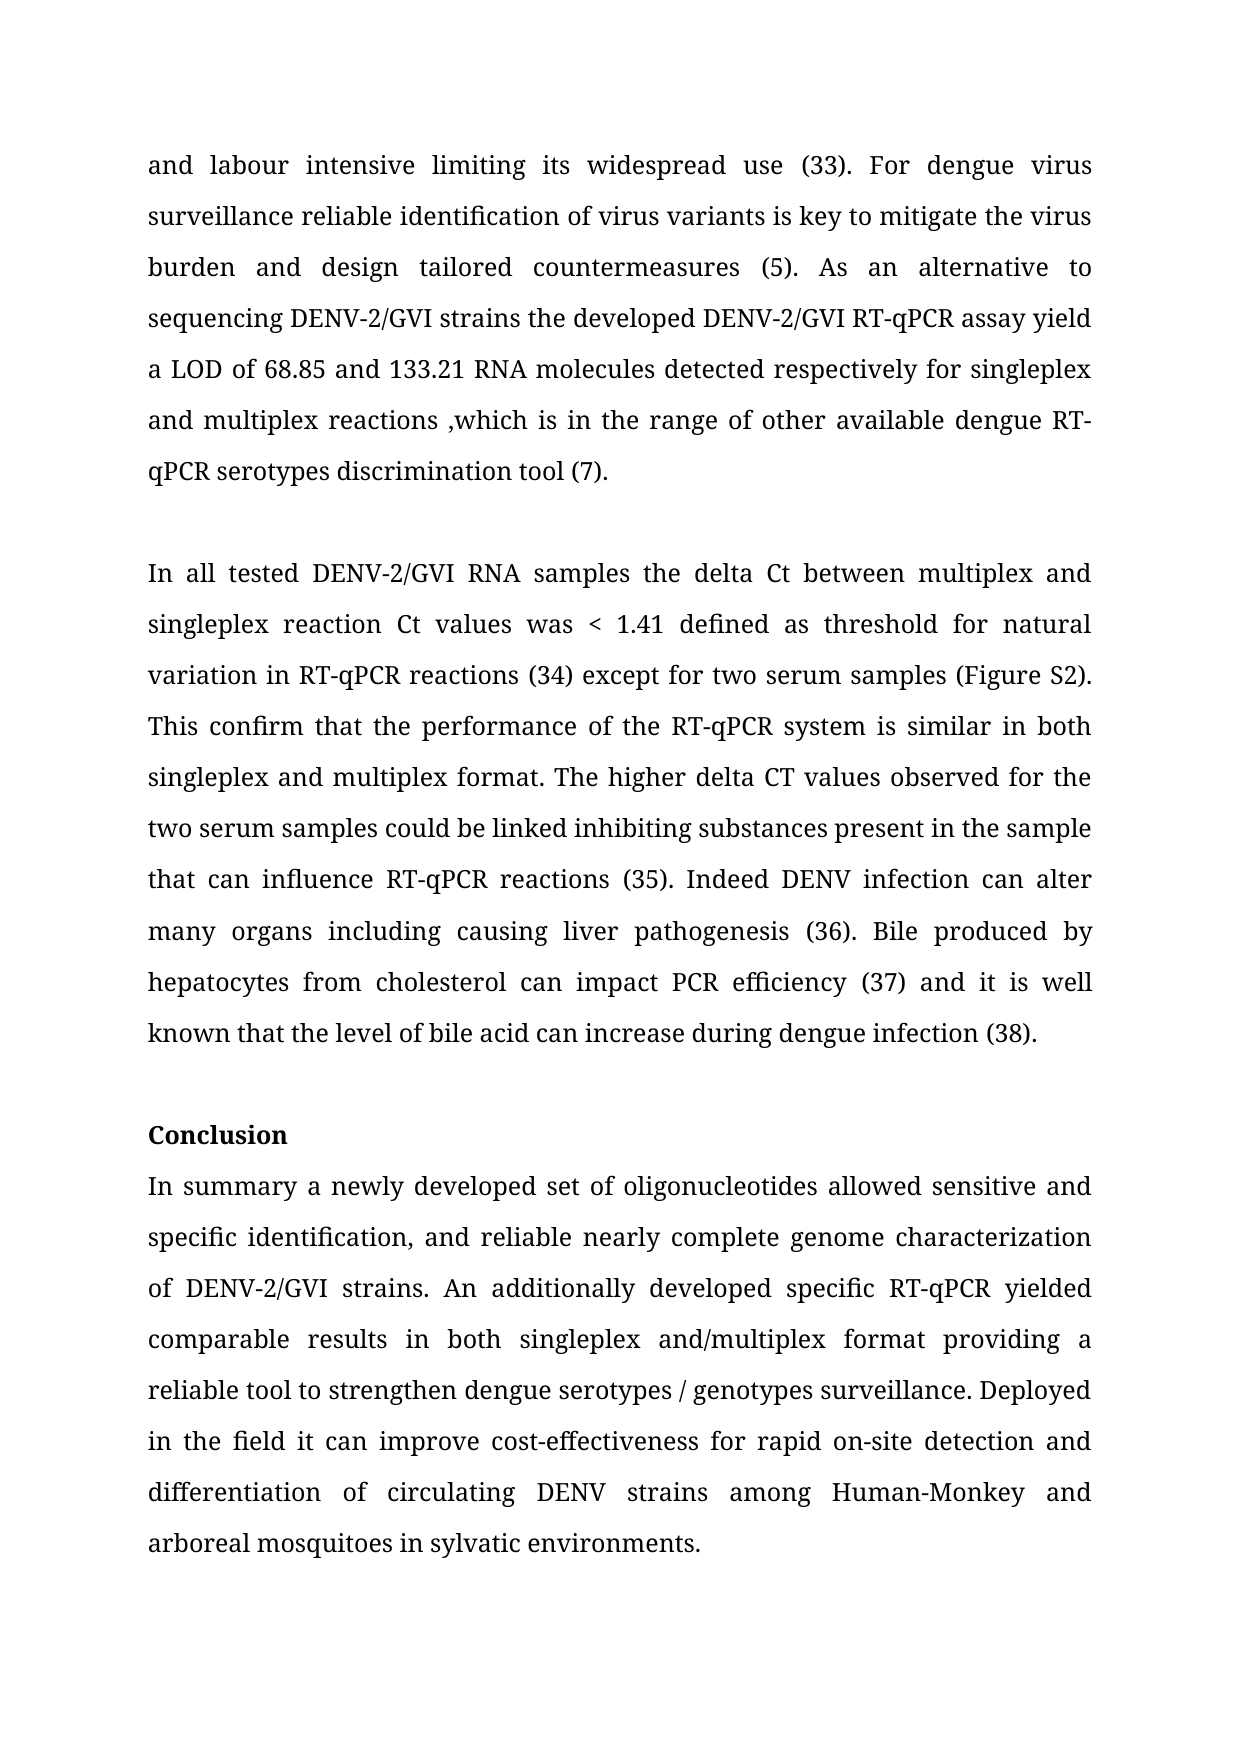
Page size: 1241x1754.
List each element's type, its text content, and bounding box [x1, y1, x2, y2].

text In summary a newly developed set of oligonucleotides allowed sensitive and specific identification, and reliable nearly complete genome characterization of DENV-2/GVI strains. An additionally developed specific RT-qPCR yielded comparable results in both singleplex and/multiplex format providing a reliable tool to strengthen dengue serotypes / genotypes surveillance. Deployed in the field it can improve cost-effectiveness for rapid on-site detection and differentiation of circulating DENV strains among Human-Monkey and arboreal mosquitoes in sylvatic environments. [148, 1168, 1093, 1560]
text In all tested DENV-2/GVI RNA samples the delta Ct between multiplex and singleplex reaction Ct values was < 1.41 defined as threshold for natural variation in RT-qPCR reactions (34) except for two serum samples (Figure S2). This confirm that the performance of the RT-qPCR system is similar in both singleplex and multiplex format. The higher delta CT values observed for the two serum samples could be linked inhibiting substances present in the sample that can influence RT-qPCR reactions (35). Indeed DENV infection can alter many organs including causing liver pathogenesis (36). Bile produced by hepatocytes from cholesterol can impact PCR efficiency (37) and it is well known that the level of bile acid can increase during dengue infection (38). [148, 556, 1093, 1049]
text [148, 148, 1093, 488]
text Conclusion [148, 1117, 1093, 1151]
